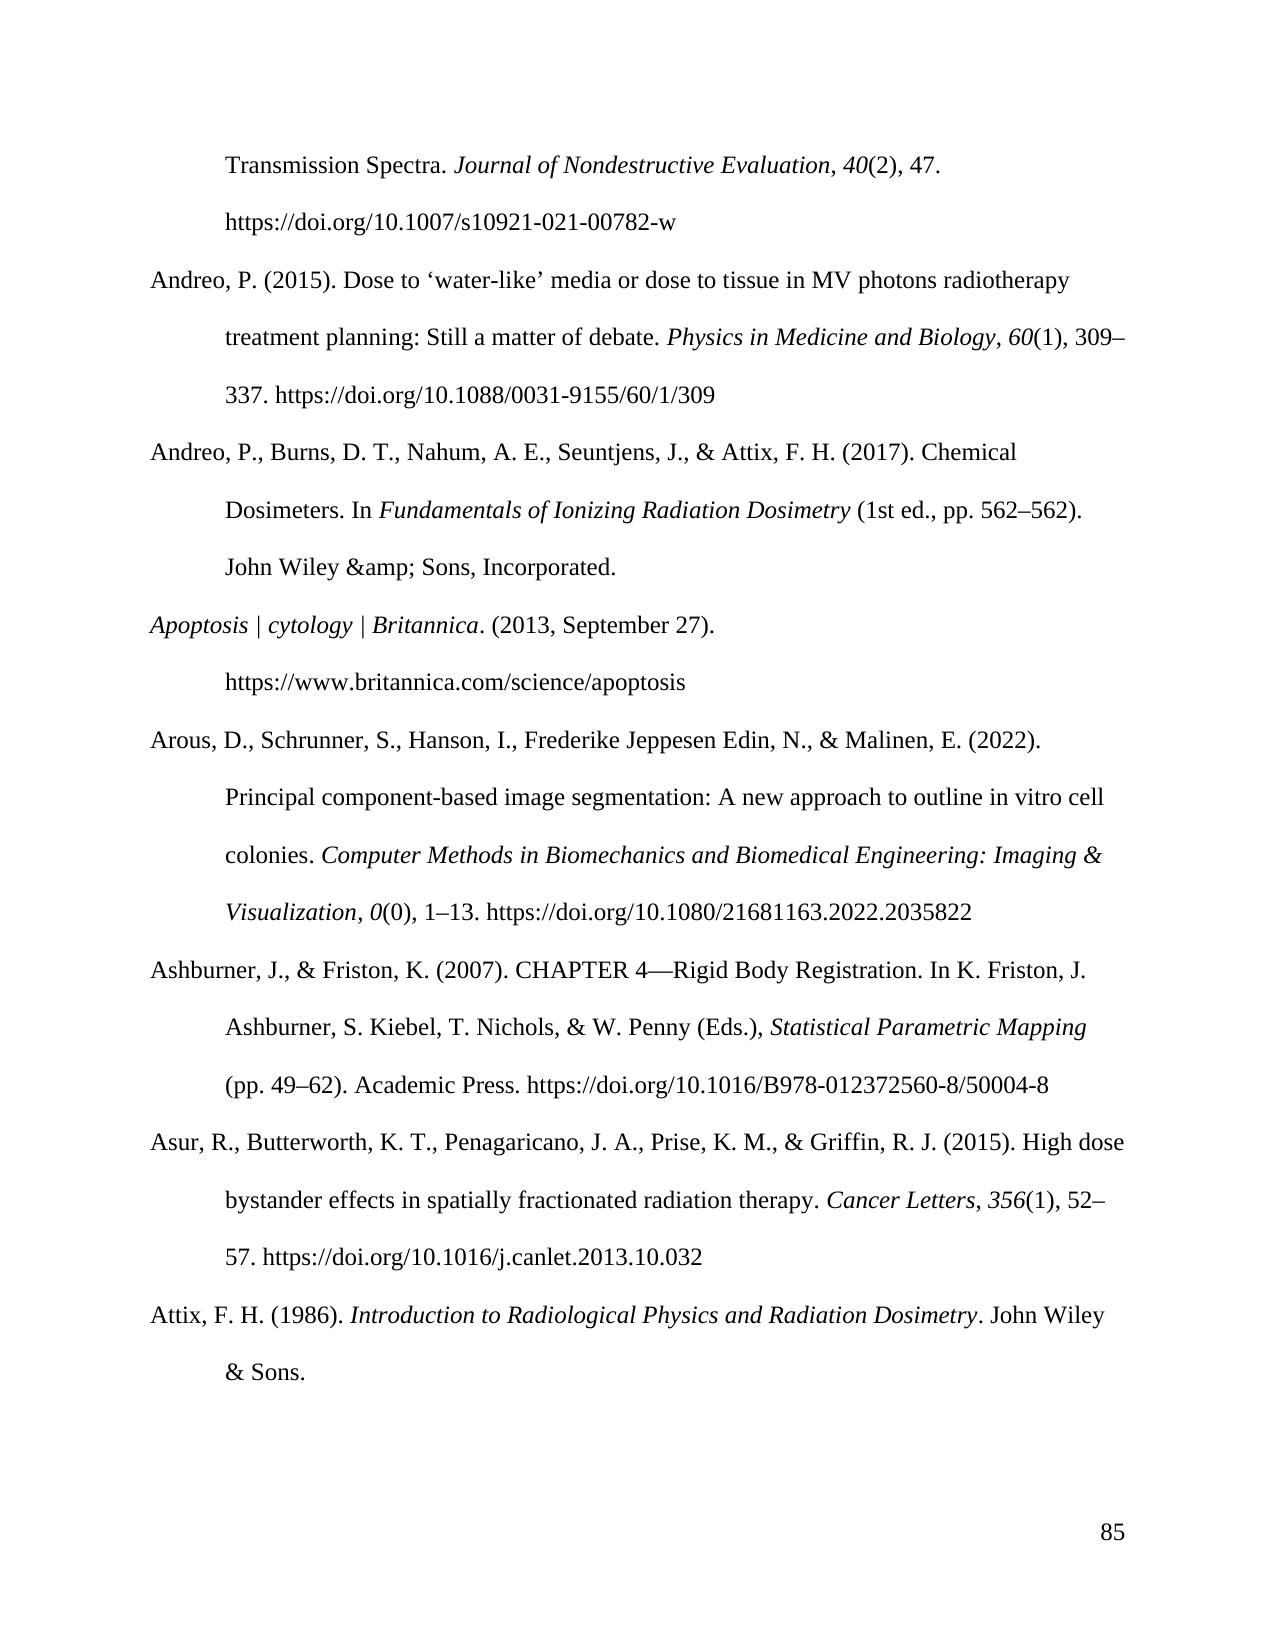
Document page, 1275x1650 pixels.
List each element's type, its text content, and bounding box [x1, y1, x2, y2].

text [150, 150, 1125, 236]
text Ashburner, J., & Friston, K. (2007). CHAPTER 4—Rigid Body Registration. In K. Friston, J. Ashburner, S. Kiebel, T. Nichols, & W. Penny (Eds.), Statistical Parametric Mapping (pp. 49–62). Academic Press. https://doi.org/10.1016/B978-012372560-8/50004-8 [150, 955, 1125, 1099]
text Apoptosis | cytology | Britannica. (2013, September 27). https://www.britannica.com/science/apoptosis [150, 610, 1125, 696]
text Arous, D., Schrunner, S., Hanson, I., Frederike Jeppesen Edin, N., & Malinen, E. (2022). Principal component-based image segmentation: A new approach to outline in vitro cell colonies. Computer Methods in Biomechanics and Biomedical Engineering: Imaging & Visualization, 0(0), 1–13. https://doi.org/10.1080/21681163.2022.2035822 [150, 725, 1125, 926]
text Andreo, P., Burns, D. T., Nahum, A. E., Seuntjens, J., & Attix, F. H. (2017). Chemical Dosimeters. In Fundamentals of Ionizing Radiation Dosimetry (1st ed., pp. 562–562). John Wiley &amp; Sons, Incorporated. [150, 437, 1125, 581]
text Asur, R., Butterworth, K. T., Penagaricano, J. A., Prise, K. M., & Griffin, R. J. (2015). High dose bystander effects in spatially fractionated radiation therapy. Cancer Letters, 356(1), 52–57. https://doi.org/10.1016/j.canlet.2013.10.032 [150, 1127, 1125, 1271]
text Andreo, P. (2015). Dose to ‘water-like’ media or dose to tissue in MV photons radiotherapy treatment planning: Still a matter of debate. Physics in Medicine and Biology, 60(1), 309–337. https://doi.org/10.1088/0031-9155/60/1/309 [150, 265, 1125, 409]
text Attix, F. H. (1986). Introduction to Radiological Physics and Radiation Dosimetry. John Wiley & Sons. [150, 1300, 1125, 1386]
